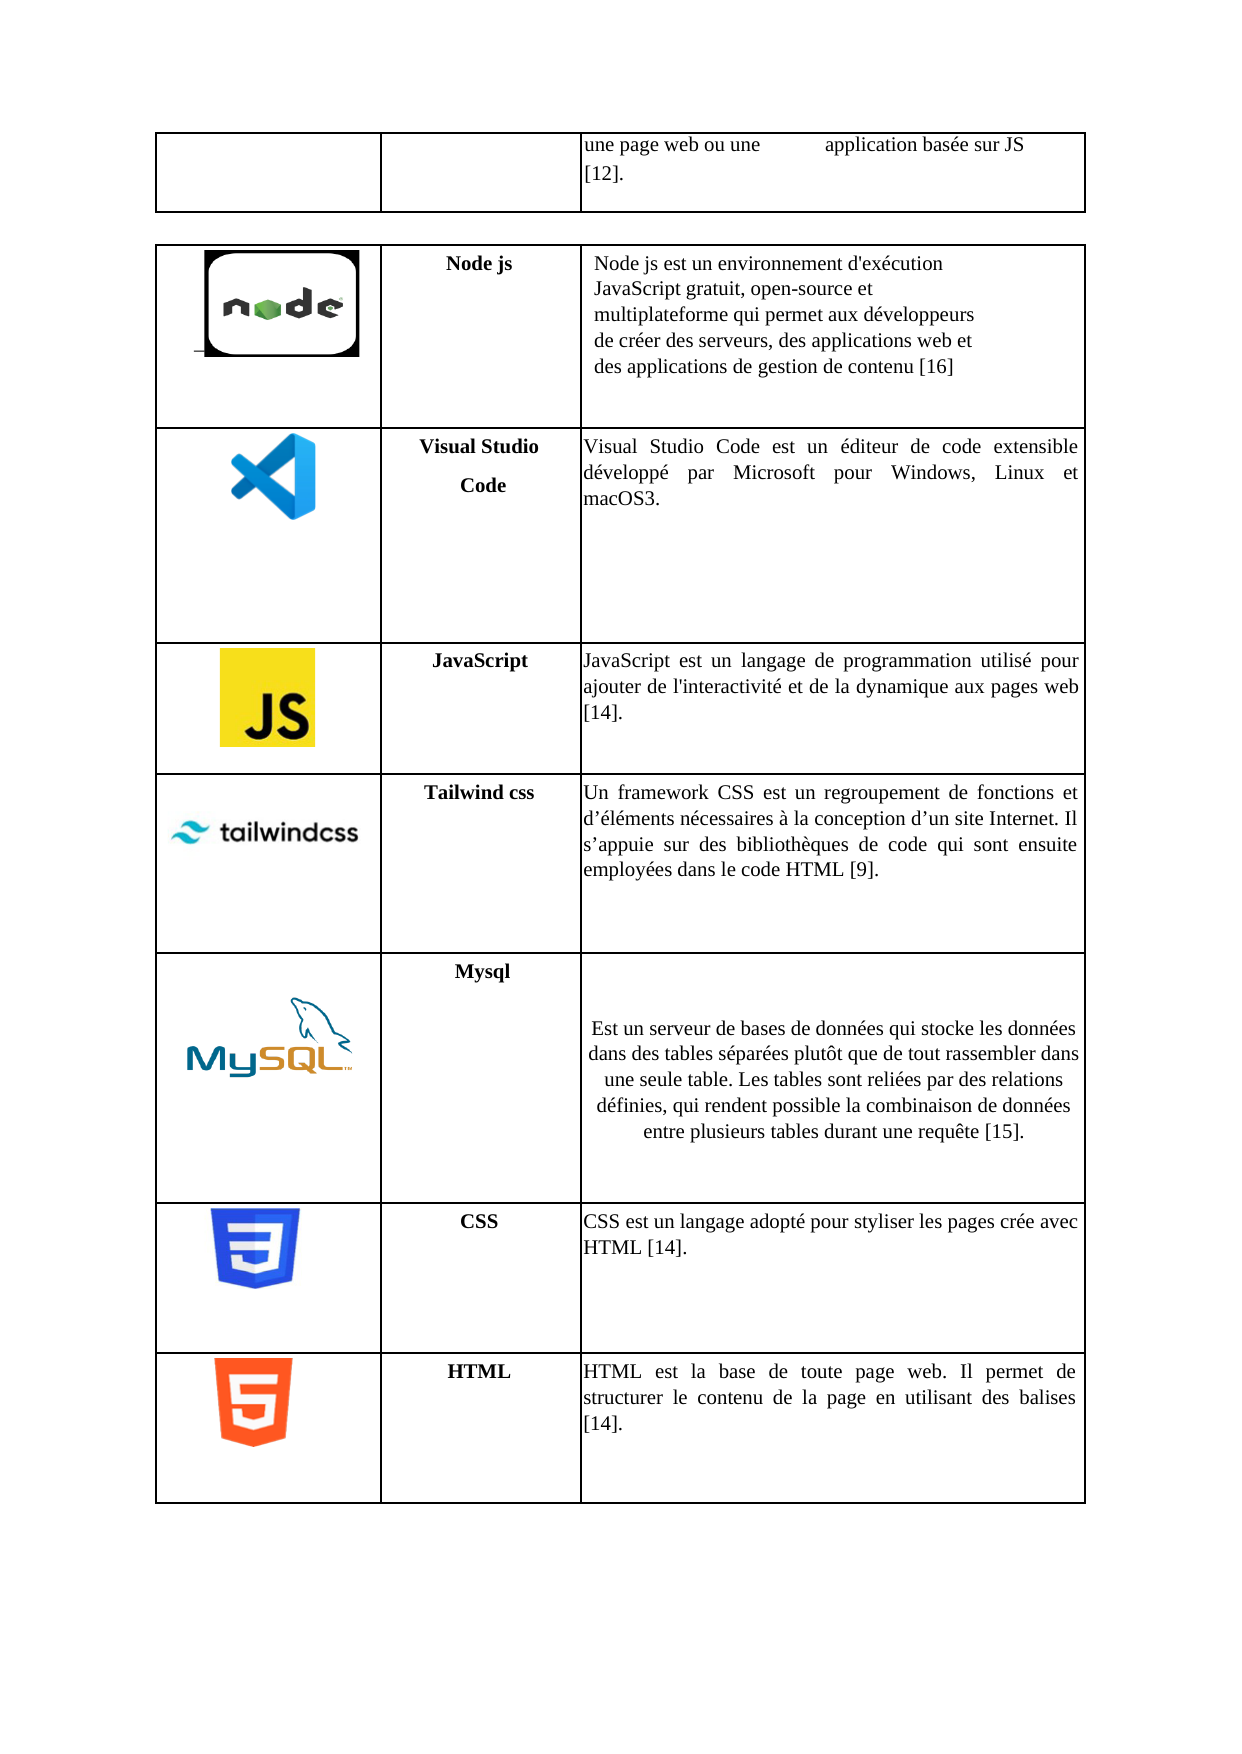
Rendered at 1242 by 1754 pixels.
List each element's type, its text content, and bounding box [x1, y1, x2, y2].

picture [219, 648, 315, 747]
table_cell [382, 134, 580, 211]
table_cell [157, 644, 380, 773]
picture [204, 1208, 306, 1289]
table_cell CSS [382, 1204, 580, 1352]
table_cell Visual Studio Code est un éditeur de code extensible développé par Microsoft pour Windows, Linux et macOS3. [582, 429, 1084, 642]
table_cell [157, 134, 380, 211]
table_header – [157, 246, 380, 427]
table_cell Mysql [382, 954, 580, 1202]
table_cell Un framework CSS est un regroupement de fonctions et d’éléments nécessaires à la conception d’un site Internet. Il s’appuie sur des bibliothèques de code qui sont ensuite employées dans le code HTML [9]. [582, 775, 1084, 952]
table_cell une page web ou une [12]. [582, 134, 823, 211]
table_cell [157, 429, 380, 642]
table_cell HTML est la base de toute page web. Il permet de structurer le contenu de la page en utilisant des balises [14]. [582, 1354, 1084, 1502]
table_cell application basée sur JS [823, 134, 1084, 211]
table_cell Est un serveur de bases de données qui stocke les données dans des tables séparées plutôt que de tout rassembler dans une seule table. Les tables sont reliées par des relations définies, qui rendent possible la combinaison de données entre plusieurs tables durant une requête [15]. [582, 954, 1084, 1202]
picture [231, 433, 316, 520]
picture [167, 779, 362, 886]
picture [204, 250, 360, 357]
table_cell JavaScript [382, 644, 580, 773]
table_cell CSS est un langage adopté pour styliser les pages crée avec HTML [14]. [582, 1204, 1084, 1352]
table_cell Visual Studio Code [382, 429, 580, 642]
table_cell [157, 1204, 380, 1352]
table_cell HTML [382, 1354, 580, 1502]
table_cell [157, 775, 380, 952]
table_cell [157, 1354, 380, 1502]
table_cell [157, 954, 380, 1202]
picture [180, 958, 360, 1126]
picture [209, 1358, 298, 1447]
table_cell JavaScript est un langage de programmation utilisé pour ajouter de l'interactivité et de la dynamique aux pages web [14]. [582, 644, 1084, 773]
table_header Node js est un environnement d'exécution JavaScript gratuit, open-source et multiplateforme qui permet aux développeurs de créer des serveurs, des applications web et des applications de gestion de contenu [16] [582, 246, 1084, 427]
table_cell Tailwind css [382, 775, 580, 952]
table_header Node js [382, 246, 580, 427]
